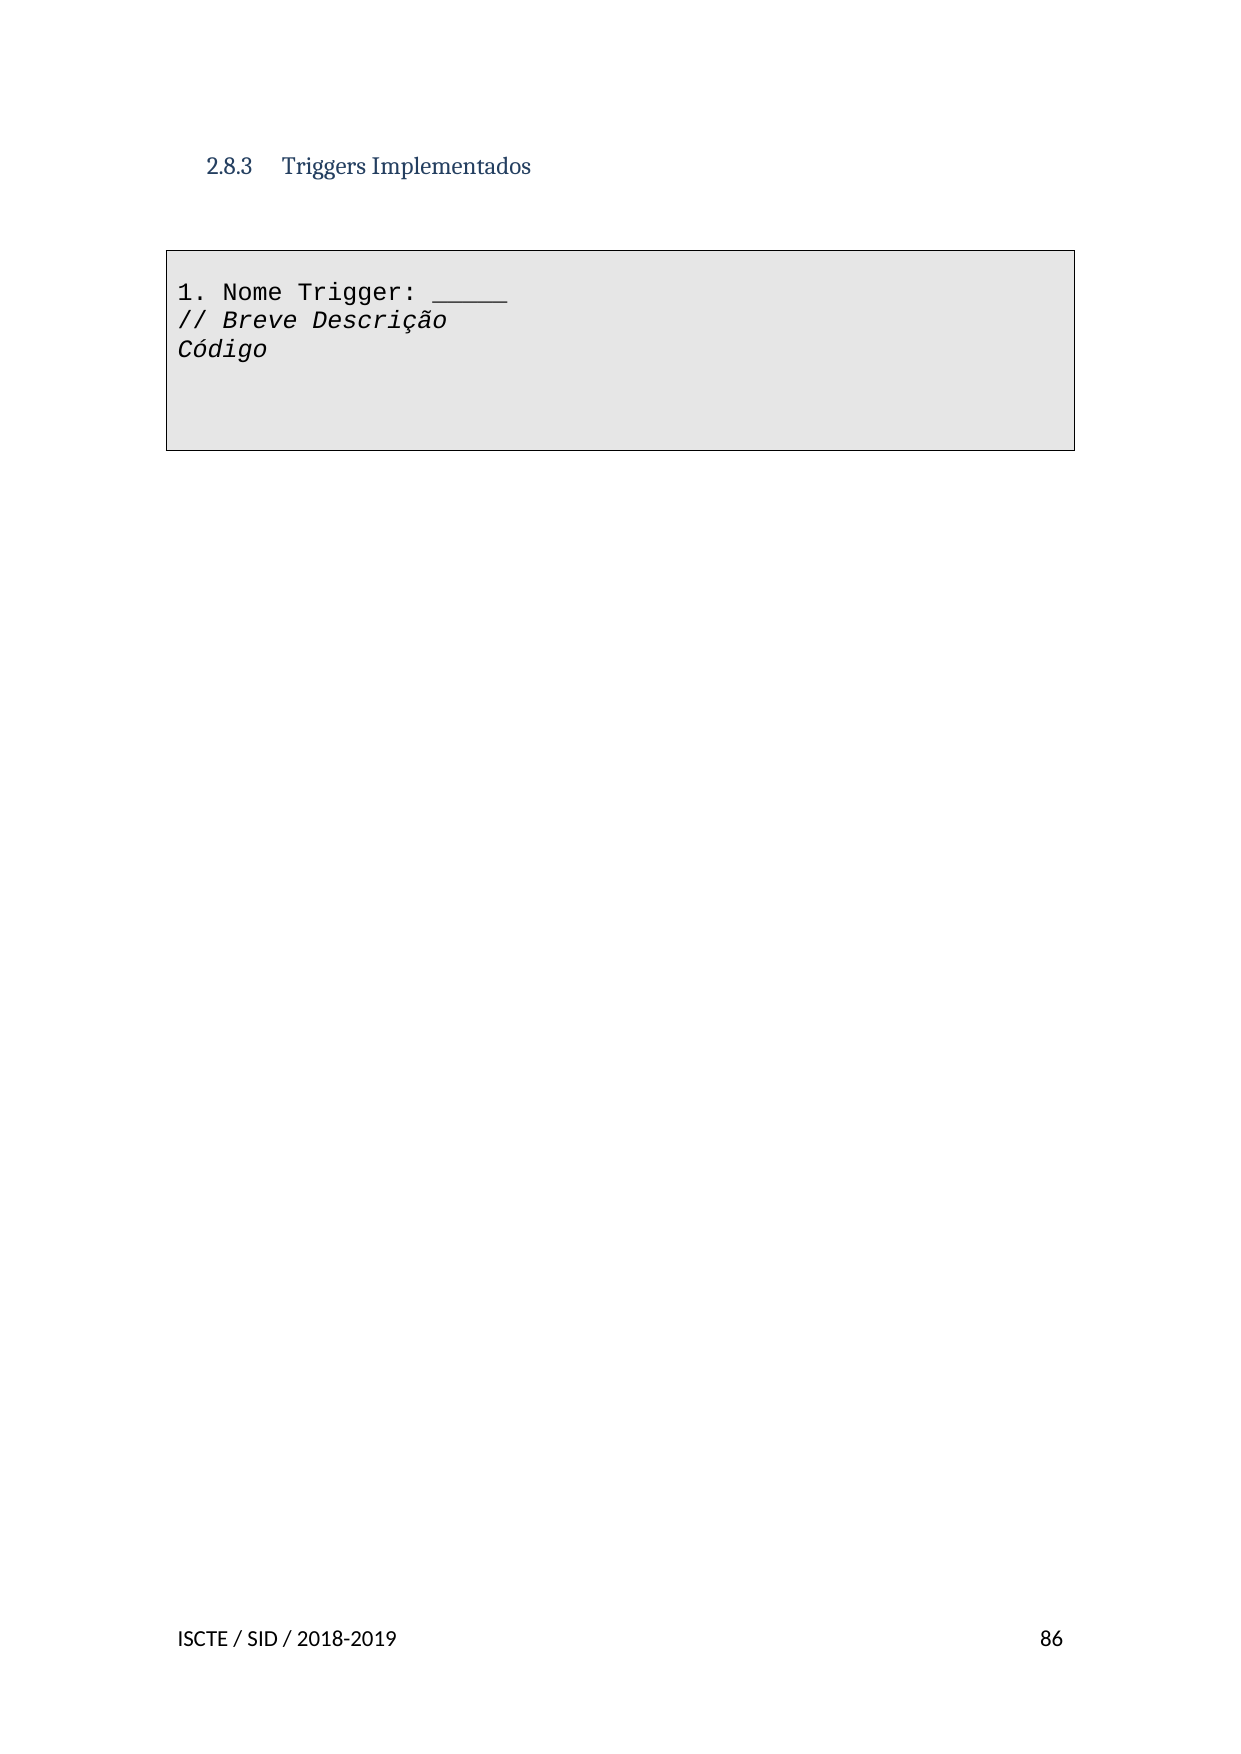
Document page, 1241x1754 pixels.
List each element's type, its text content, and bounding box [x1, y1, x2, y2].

subtitle Triggers Implementados [207, 152, 1063, 181]
table_header 1. Nome Trigger: _____ // Breve Descrição Código [167, 251, 1074, 450]
